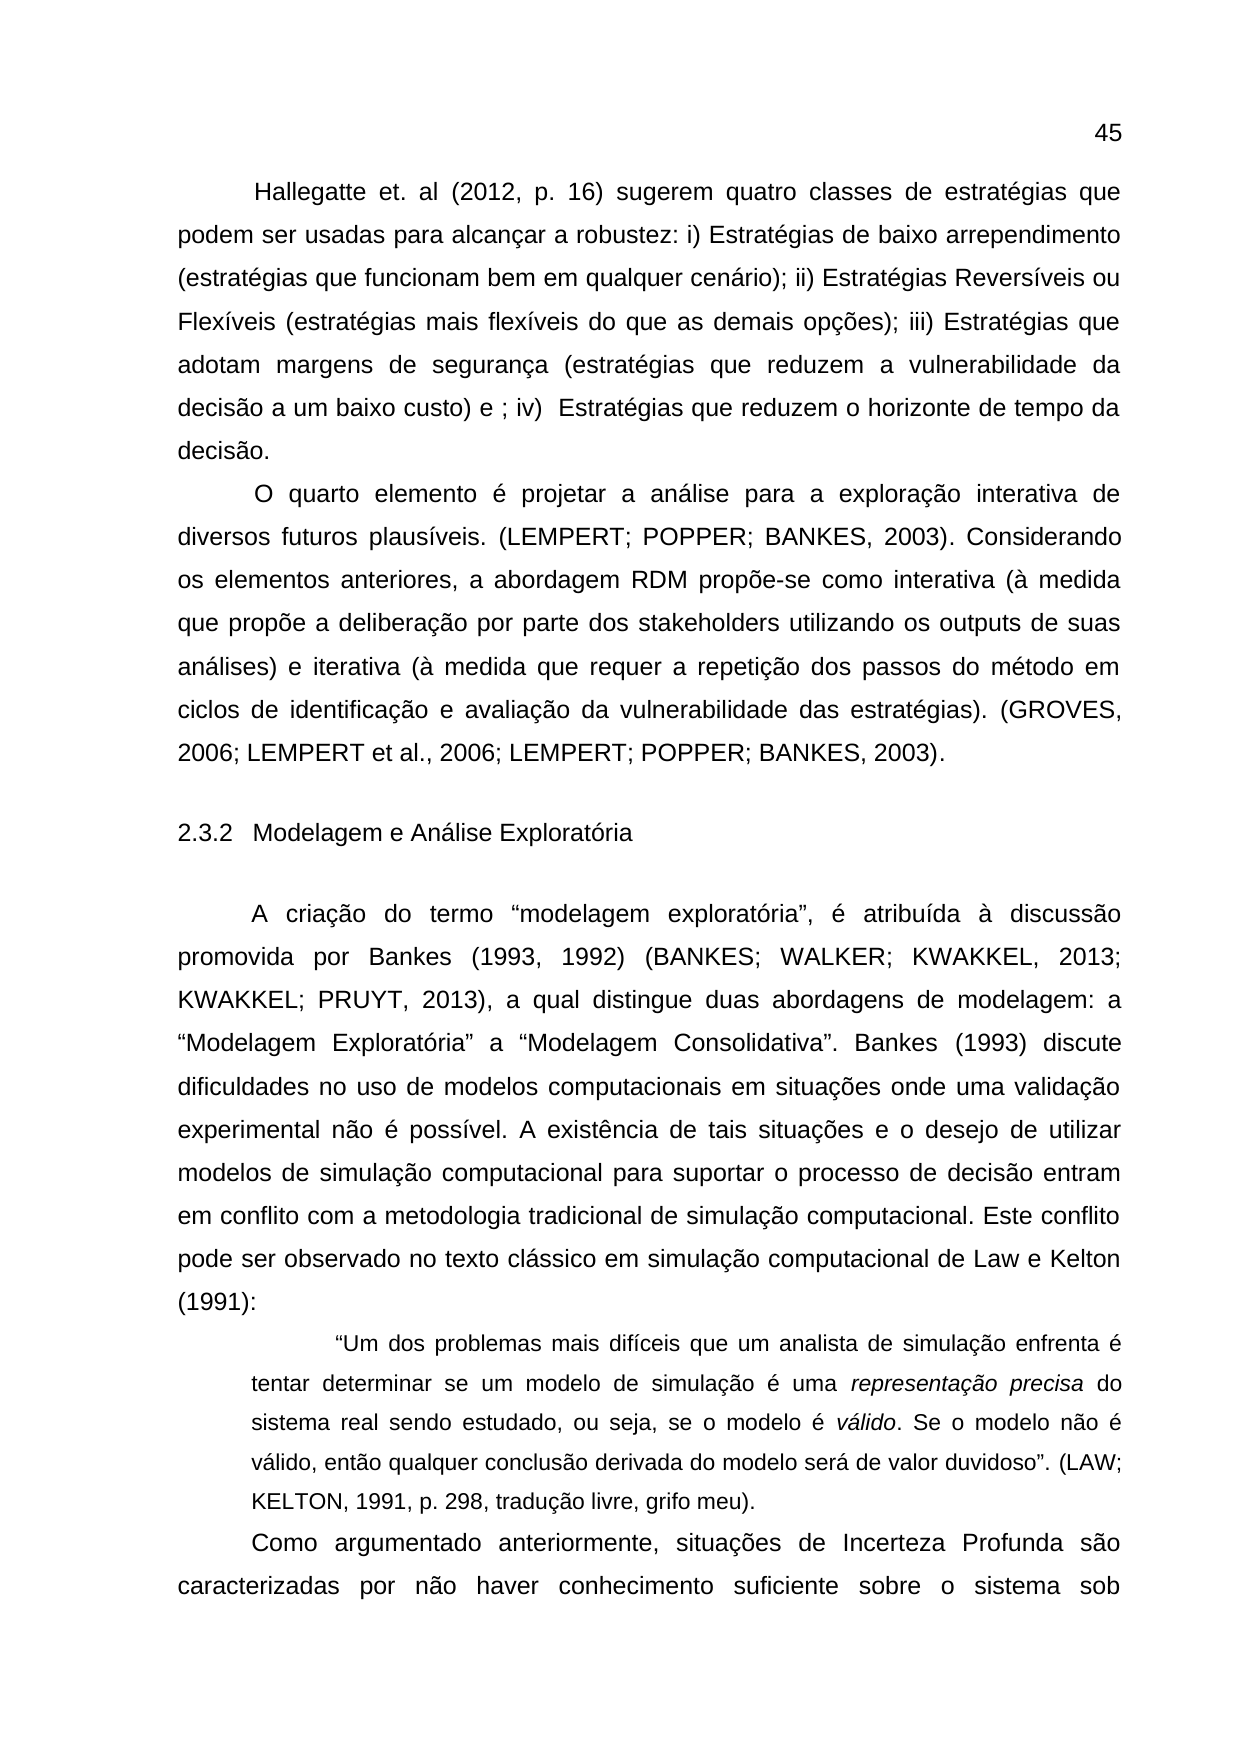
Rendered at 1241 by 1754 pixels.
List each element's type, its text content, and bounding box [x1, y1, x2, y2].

text A criação do termo “modelagem exploratória”, é atribuída à discussão promovida por Bankes (1993, 1992) (BANKES; WALKER; KWAKKEL, 2013; KWAKKEL; PRUYT, 2013), a qual distingue duas abordagens de modelagem: a “Modelagem Exploratória” a “Modelagem Consolidativa”. Bankes (1993) discute dificuldades no uso de modelos computacionais em situações onde uma validação experimental não é possível. A existência de tais situações e o desejo de utilizar modelos de simulação computacional para suportar o processo de decisão entram em conflito com a metodologia tradicional de simulação computacional. Este conflito pode ser observado no texto clássico em simulação computacional de Law e Kelton (1991): [177, 899, 1122, 1316]
subtitle Modelagem e Análise Exploratória [177, 818, 1122, 847]
text “Um dos problemas mais difíceis que um analista de simulação enfrenta é tentar determinar se um modelo de simulação é uma representação precisa do sistema real sendo estudado, ou seja, se o modelo é válido. Se o modelo não é válido, então qualquer conclusão derivada do modelo será de valor duvidoso”. (LAW; KELTON, 1991, p. 298, tradução livre, grifo meu). [251, 1330, 1122, 1514]
text Hallegatte et. al (2012, p. 16) sugerem quatro classes de estratégias que podem ser usadas para alcançar a robustez: i) Estratégias de baixo arrependimento (estratégias que funcionam bem em qualquer cenário); ii) Estratégias Reversíveis ou Flexíveis (estratégias mais flexíveis do que as demais opções); iii) Estratégias que adotam margens de segurança (estratégias que reduzem a vulnerabilidade da decisão a um baixo custo) e ; iv) Estratégias que reduzem o horizonte de tempo da decisão. [177, 177, 1122, 465]
text O quarto elemento é projetar a análise para a exploração interativa de diversos futuros plausíveis. (LEMPERT; POPPER; BANKES, 2003). Considerando os elementos anteriores, a abordagem RDM propõe-se como interativa (à medida que propõe a deliberação por parte dos stakeholders utilizando os outputs de suas análises) e iterativa (à medida que requer a repetição dos passos do método em ciclos de identificação e avaliação da vulnerabilidade das estratégias). (GROVES, 2006; LEMPERT et al., 2006; LEMPERT; POPPER; BANKES, 2003). [177, 479, 1122, 767]
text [177, 1528, 1122, 1599]
